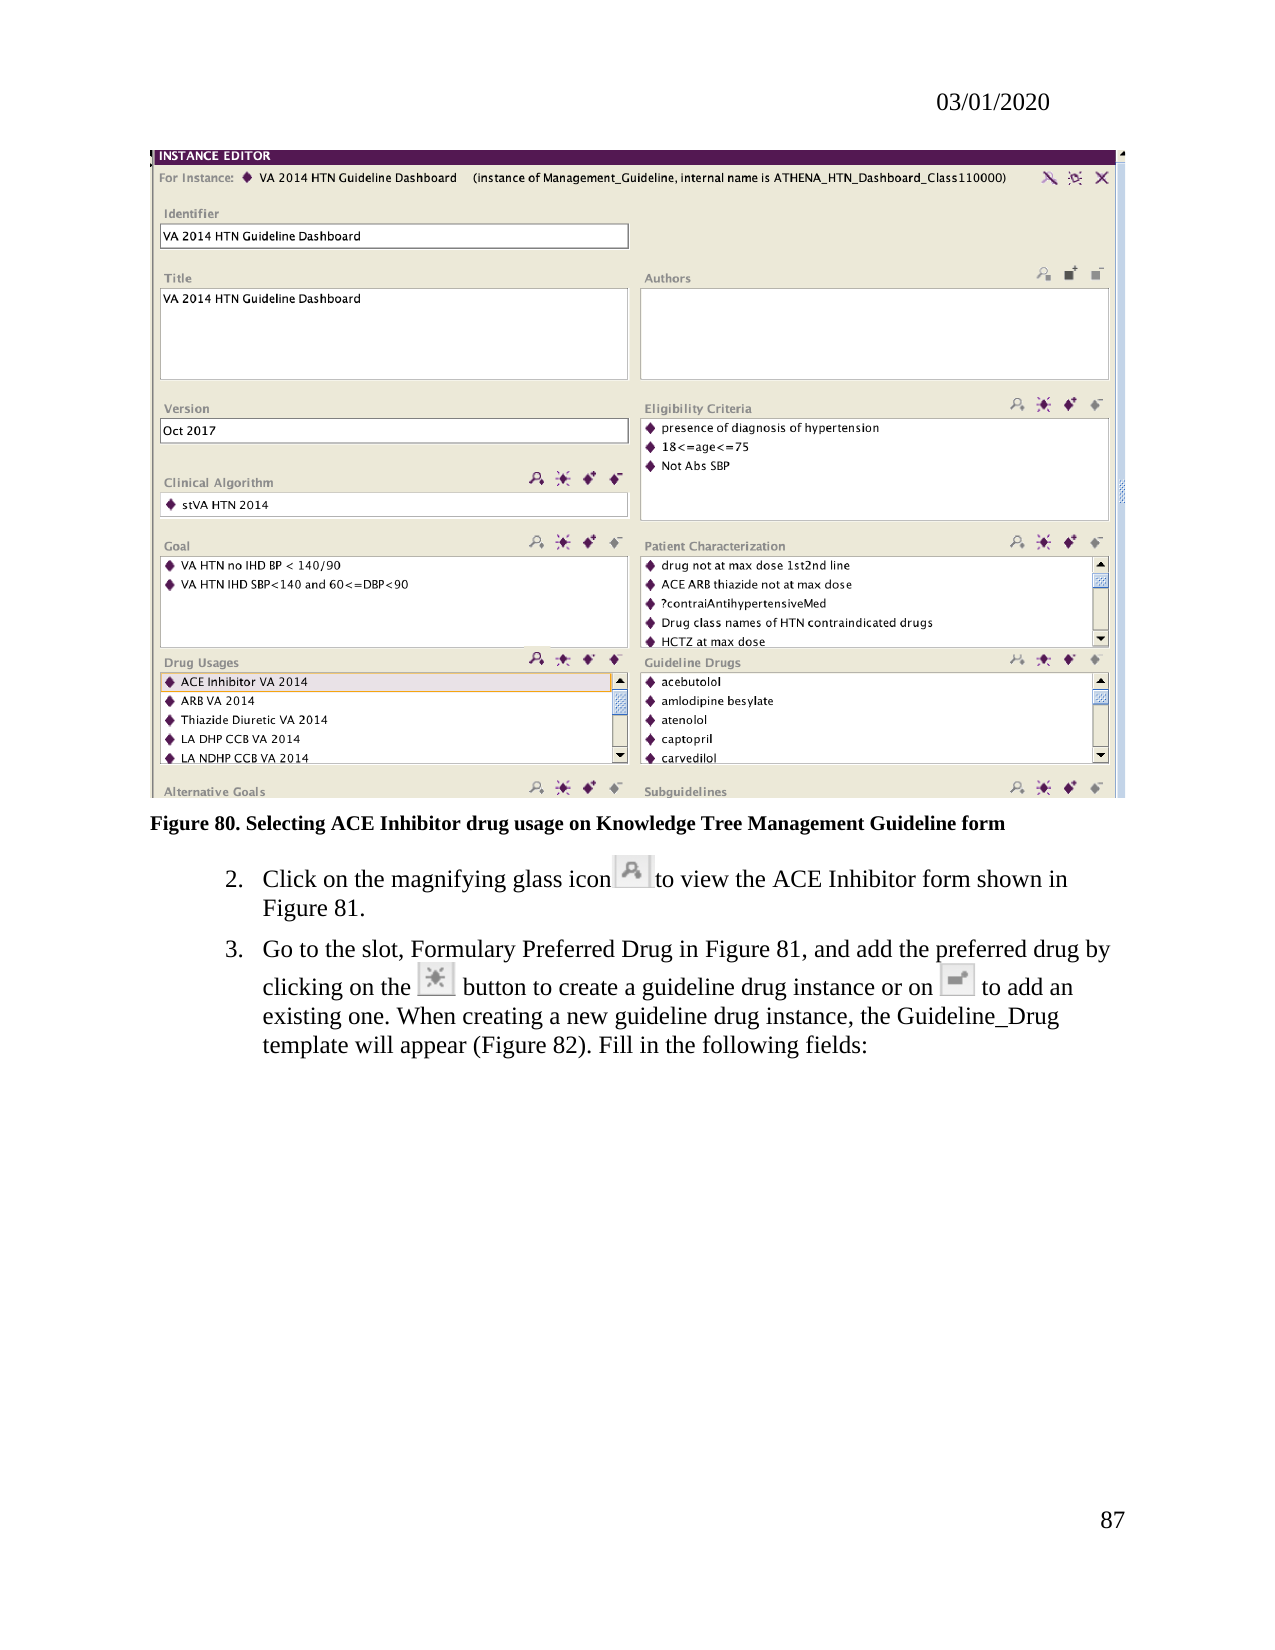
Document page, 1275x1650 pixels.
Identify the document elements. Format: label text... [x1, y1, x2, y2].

picture [417, 962, 456, 996]
picture [150, 150, 1125, 798]
picture [611, 855, 655, 888]
picture [939, 963, 976, 996]
list Go to the slot, Formulary Preferred Drug in Figure 81, and add the preferred drug by clicking on the button to create a guideline drug instance or on to add an existing one. When creating a new guideline drug instance, the Guideline_Drug template will appear (Figure 82). Fill in the following fields: [225, 934, 1125, 1058]
list Click on the magnifying glass iconto view the ACE Inhibitor form shown in Figure 81. [225, 855, 1125, 921]
